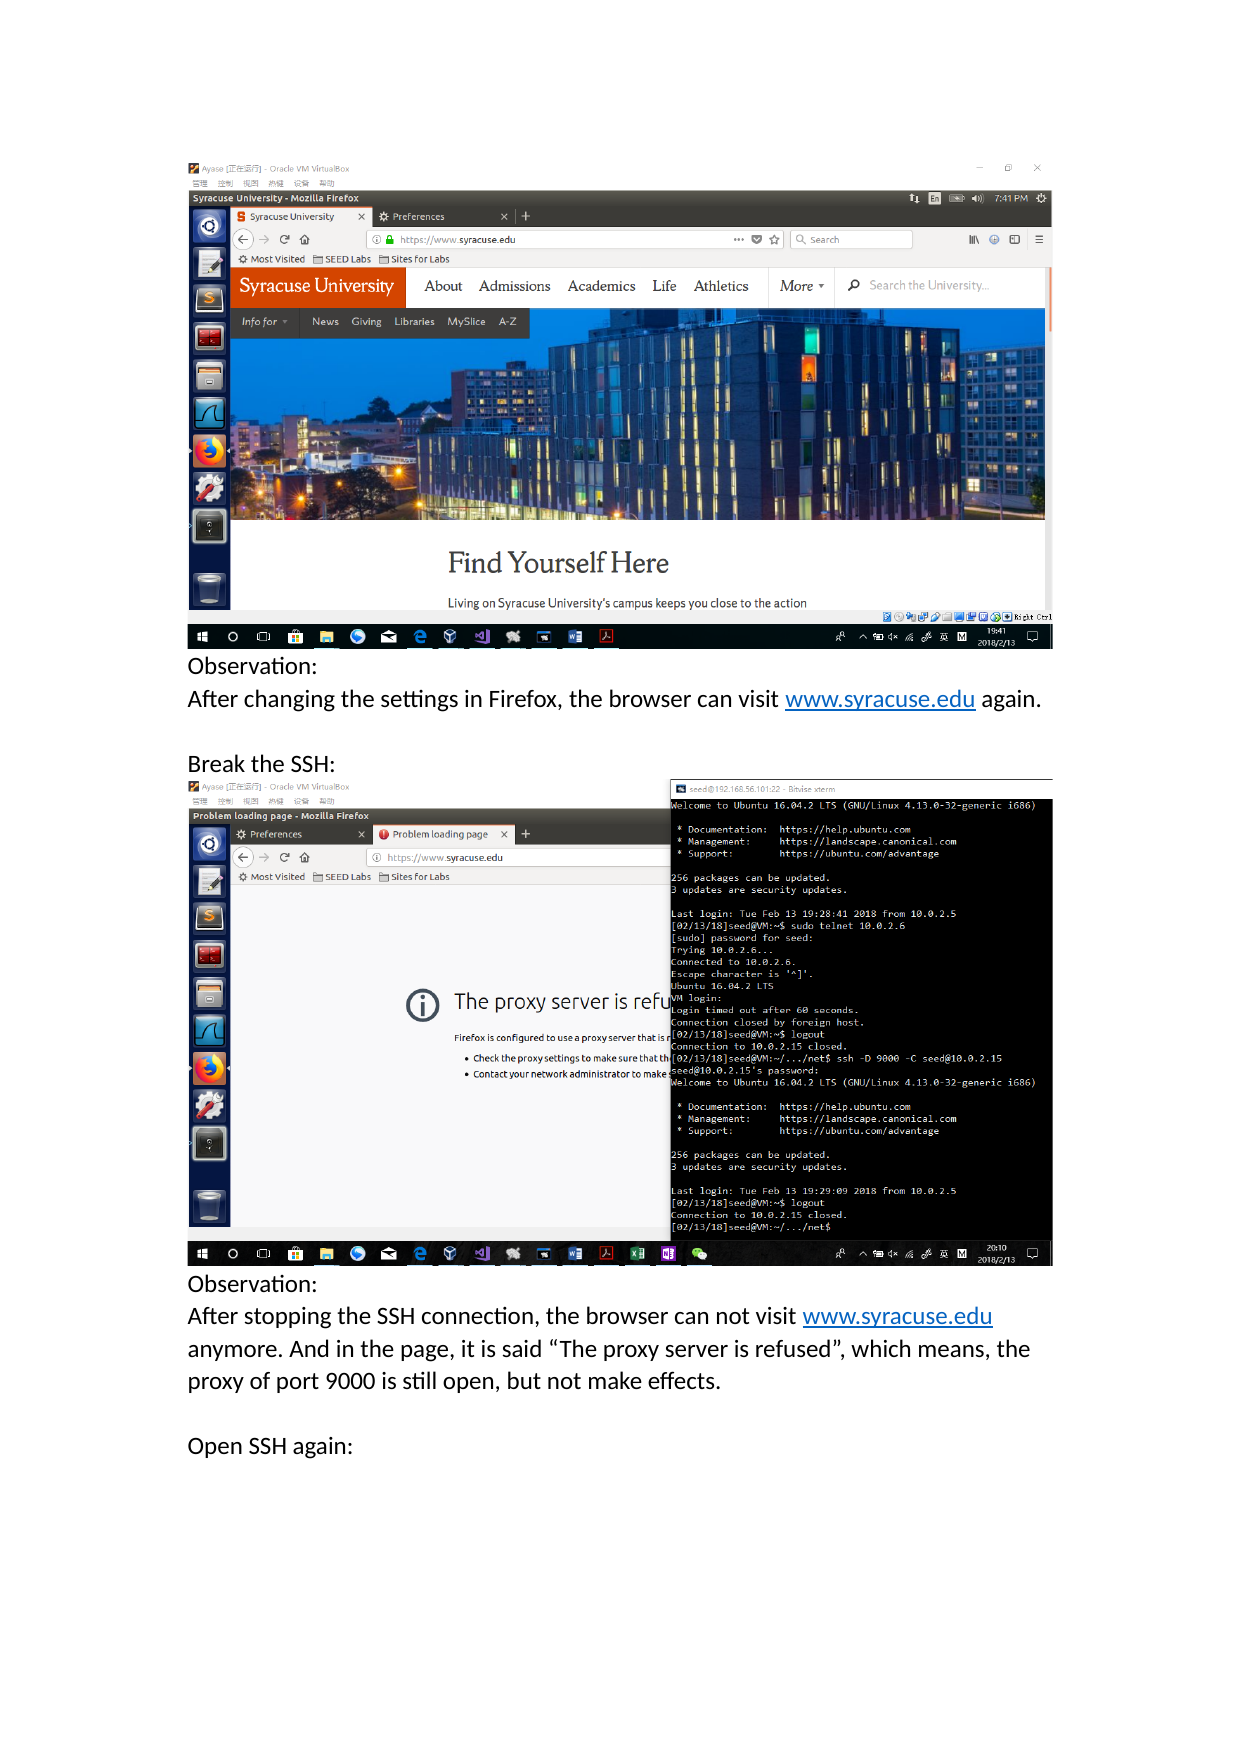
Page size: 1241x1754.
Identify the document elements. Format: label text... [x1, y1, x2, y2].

text Break the SSH: [187, 747, 1053, 779]
text Observation: [187, 649, 1053, 682]
text After stopping the SSH connection, the browser can not visit www.syracuse.edu anymore. And in the page, it is said “The proxy server is refused”, which means, the proxy of port 9000 is still open, but not make effects. [187, 1299, 1053, 1397]
text After changing the settings in Firefox, the browser can visit www.syracuse.edu again. [187, 682, 1053, 714]
picture [187, 779, 1053, 1266]
picture [187, 162, 1053, 649]
text Observation: [187, 1267, 1053, 1299]
text Open SSH again: [187, 1429, 1053, 1462]
